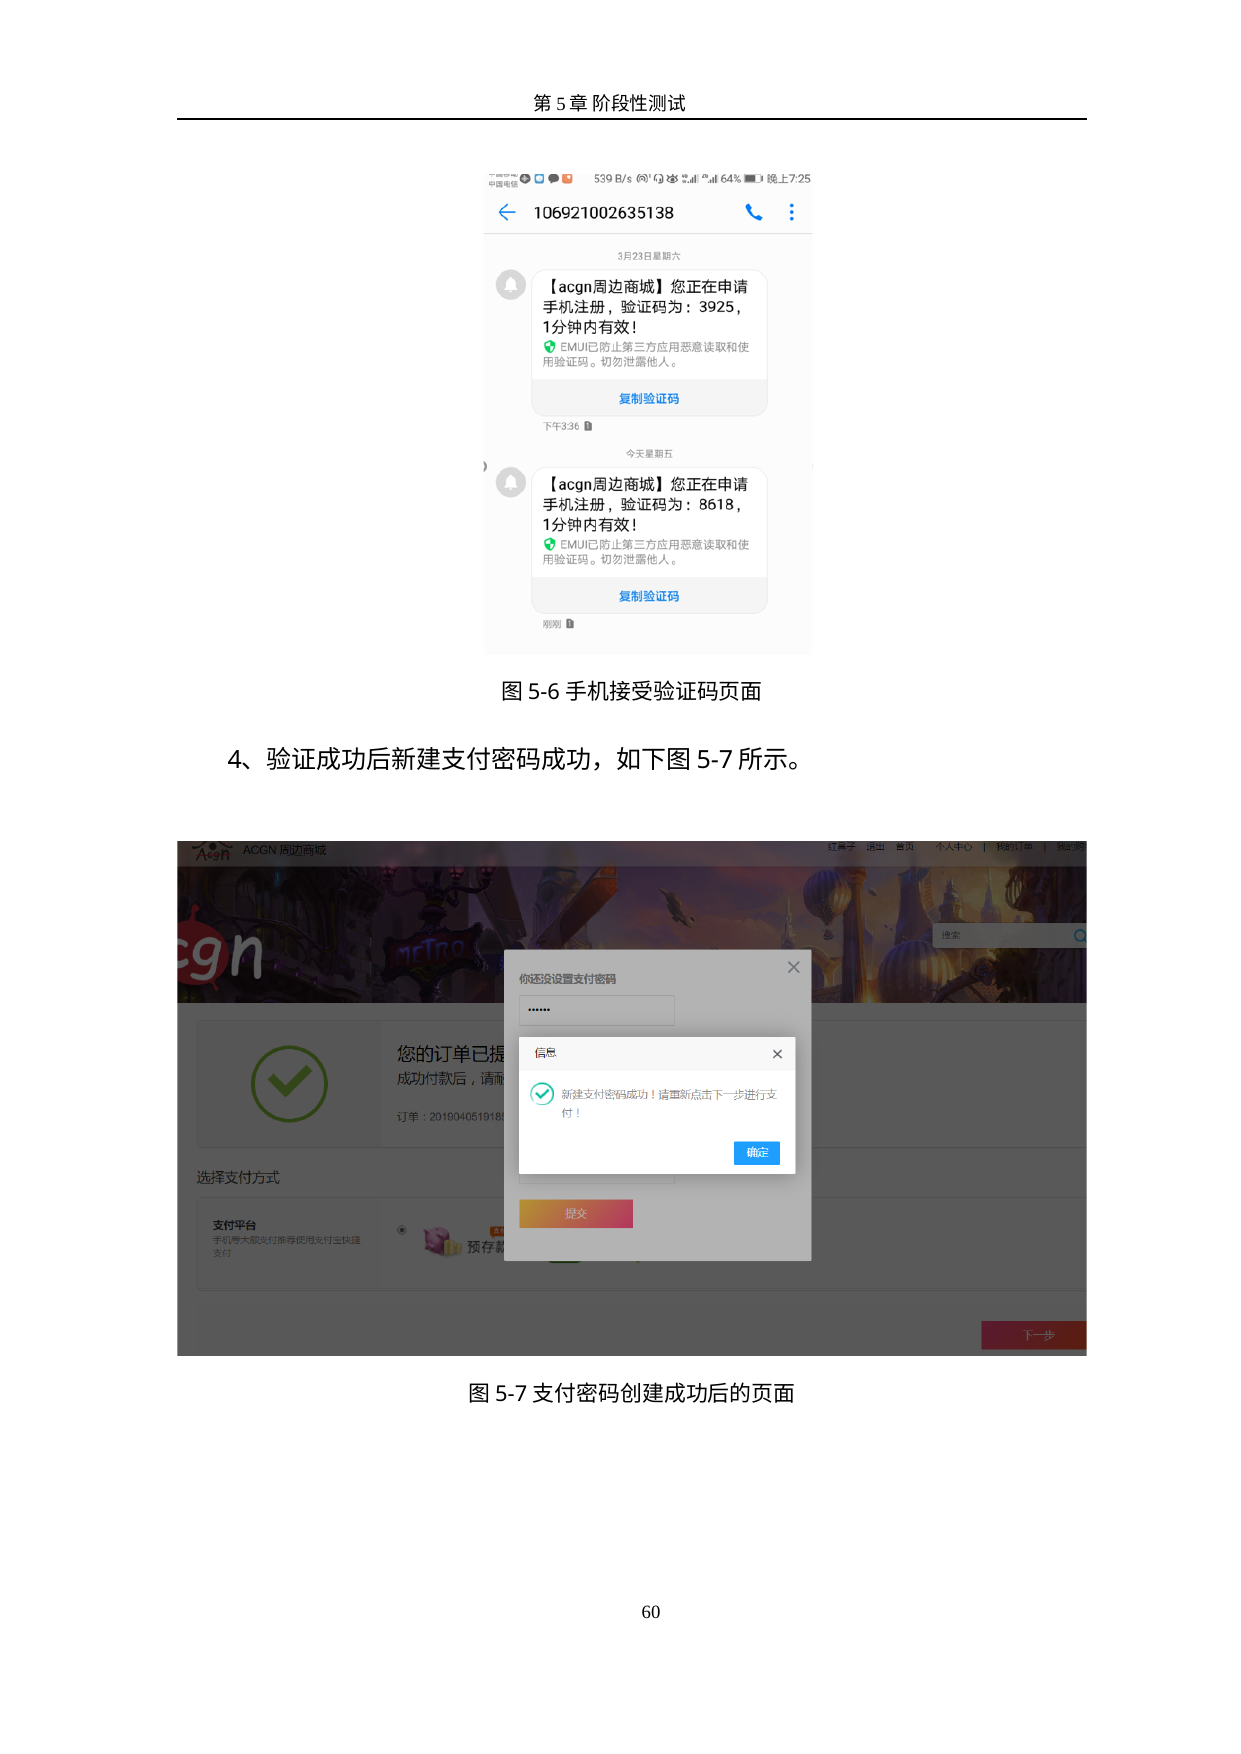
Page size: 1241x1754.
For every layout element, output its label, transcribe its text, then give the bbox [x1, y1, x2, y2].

text 4、验证成功后新建支付密码成功，如下图5-7所示。 [177, 723, 1087, 792]
text 图5-6 手机接受验证码页面 [177, 673, 1087, 707]
text 图5-7 支付密码创建成功后的页面 [177, 1374, 1087, 1409]
picture [483, 174, 813, 655]
picture [177, 841, 1087, 1356]
